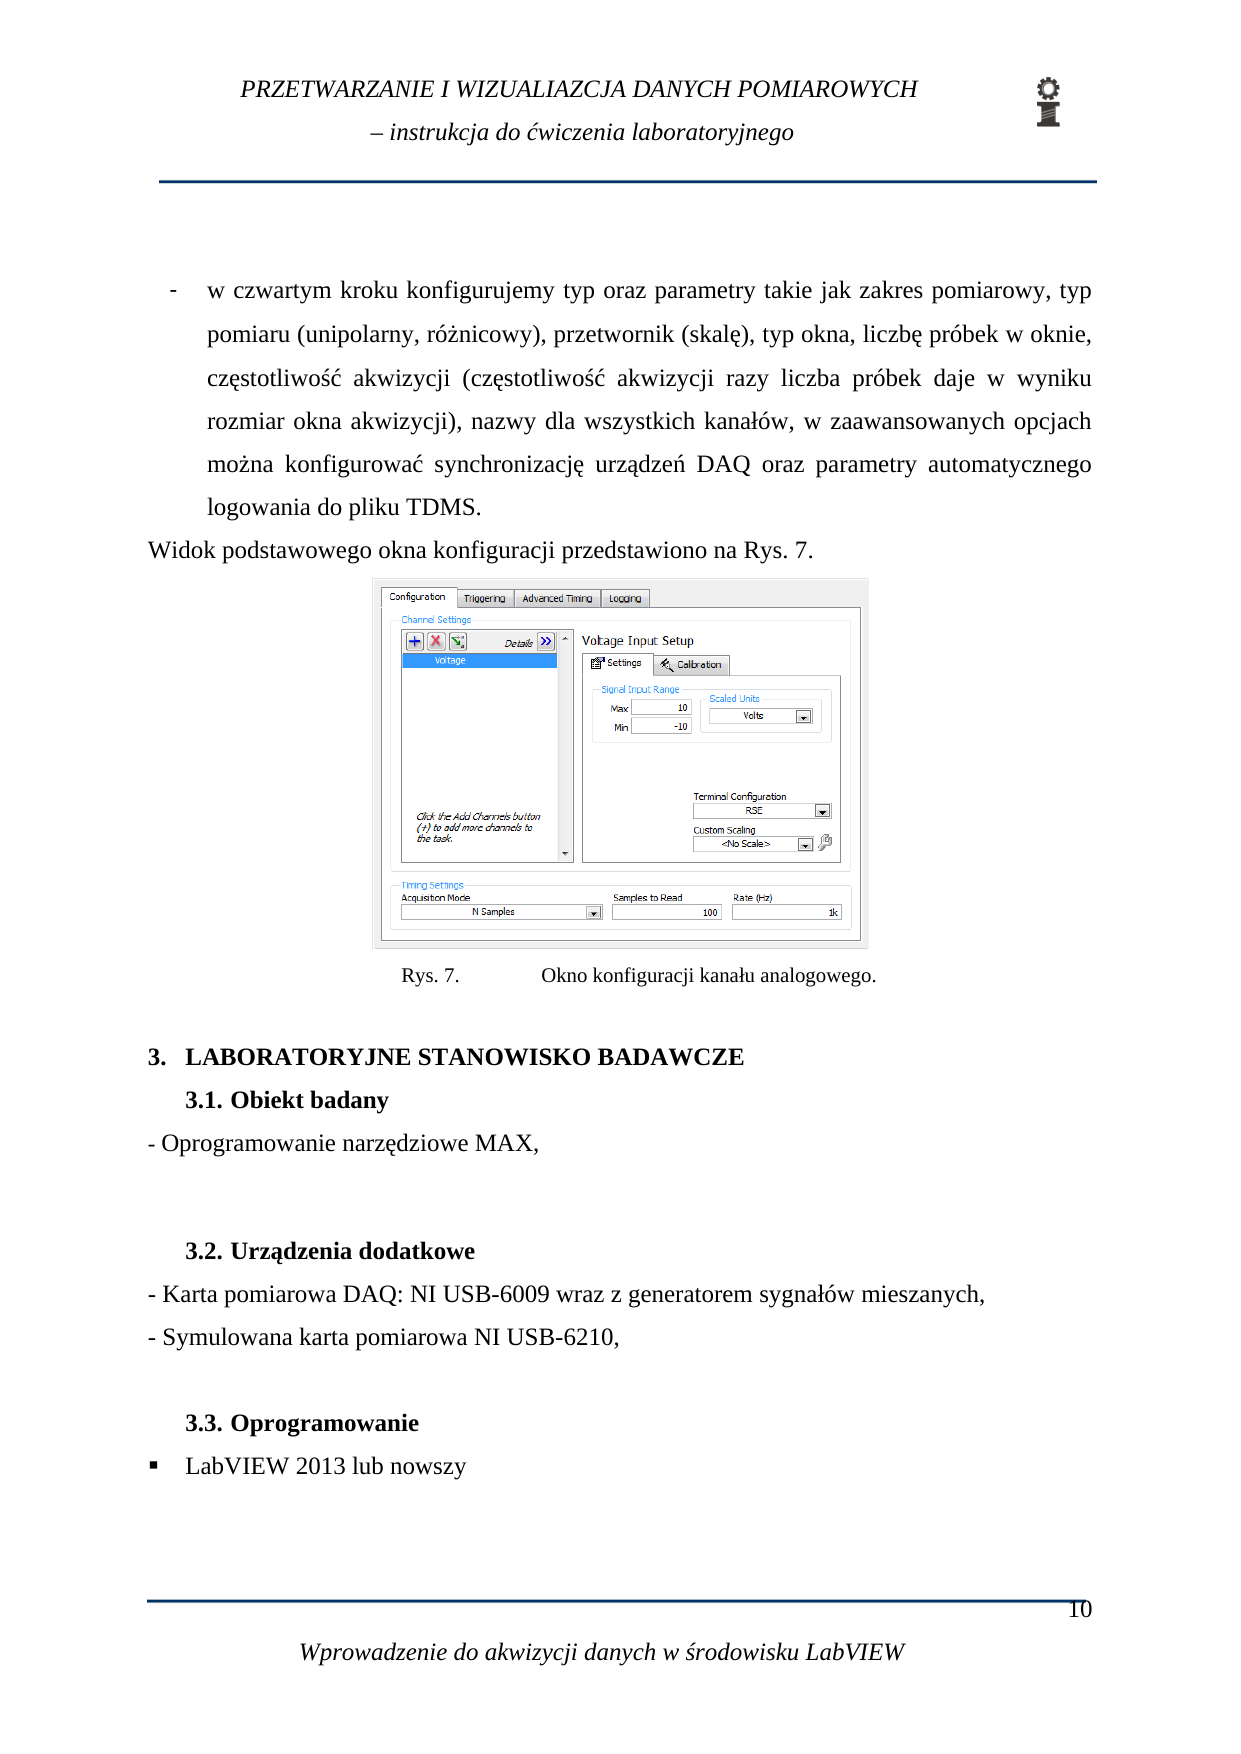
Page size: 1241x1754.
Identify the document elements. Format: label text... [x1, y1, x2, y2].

picture [159, 174, 1097, 190]
text - Symulowana karta pomiarowa NI USB-6210, [148, 1322, 1092, 1351]
list Oprogramowanie [185, 1408, 1092, 1437]
text - Karta pomiarowa DAQ: NI USB-6009 wraz z generatorem sygnałów mieszanych, [148, 1279, 1092, 1308]
list Okno konfiguracji kanału analogowego. [185, 963, 1092, 987]
list LabVIEW 2013 lub nowszy [148, 1451, 1092, 1480]
list Urządzenia dodatkowe [185, 1236, 1092, 1264]
text - Oprogramowanie narzędziowe MAX, [148, 1128, 1092, 1157]
list Obiekt badany [185, 1085, 1092, 1114]
list w czwartym kroku konfigurujemy typ oraz parametry takie jak zakres pomiarowy, typ pomiaru (unipolarny, różnicowy), przetwornik (skalę), typ okna, liczbę próbek w oknie, częstotliwość akwizycji (częstotliwość akwizycji razy liczba próbek daje w wyniku rozmiar okna akwizycji), nazwy dla wszystkich kanałów, w zaawansowanych opcjach można konfigurować synchronizację urządzeń DAQ oraz parametry automatycznego logowania do pliku TDMS. [169, 274, 1092, 521]
picture [147, 1593, 1086, 1610]
text Widok podstawowego okna konfiguracji przedstawiono na Rys. 7. [148, 535, 1092, 564]
picture [372, 578, 869, 949]
list LABORATORYJNE STANOWISKO BADAWCZE [148, 1042, 1092, 1071]
